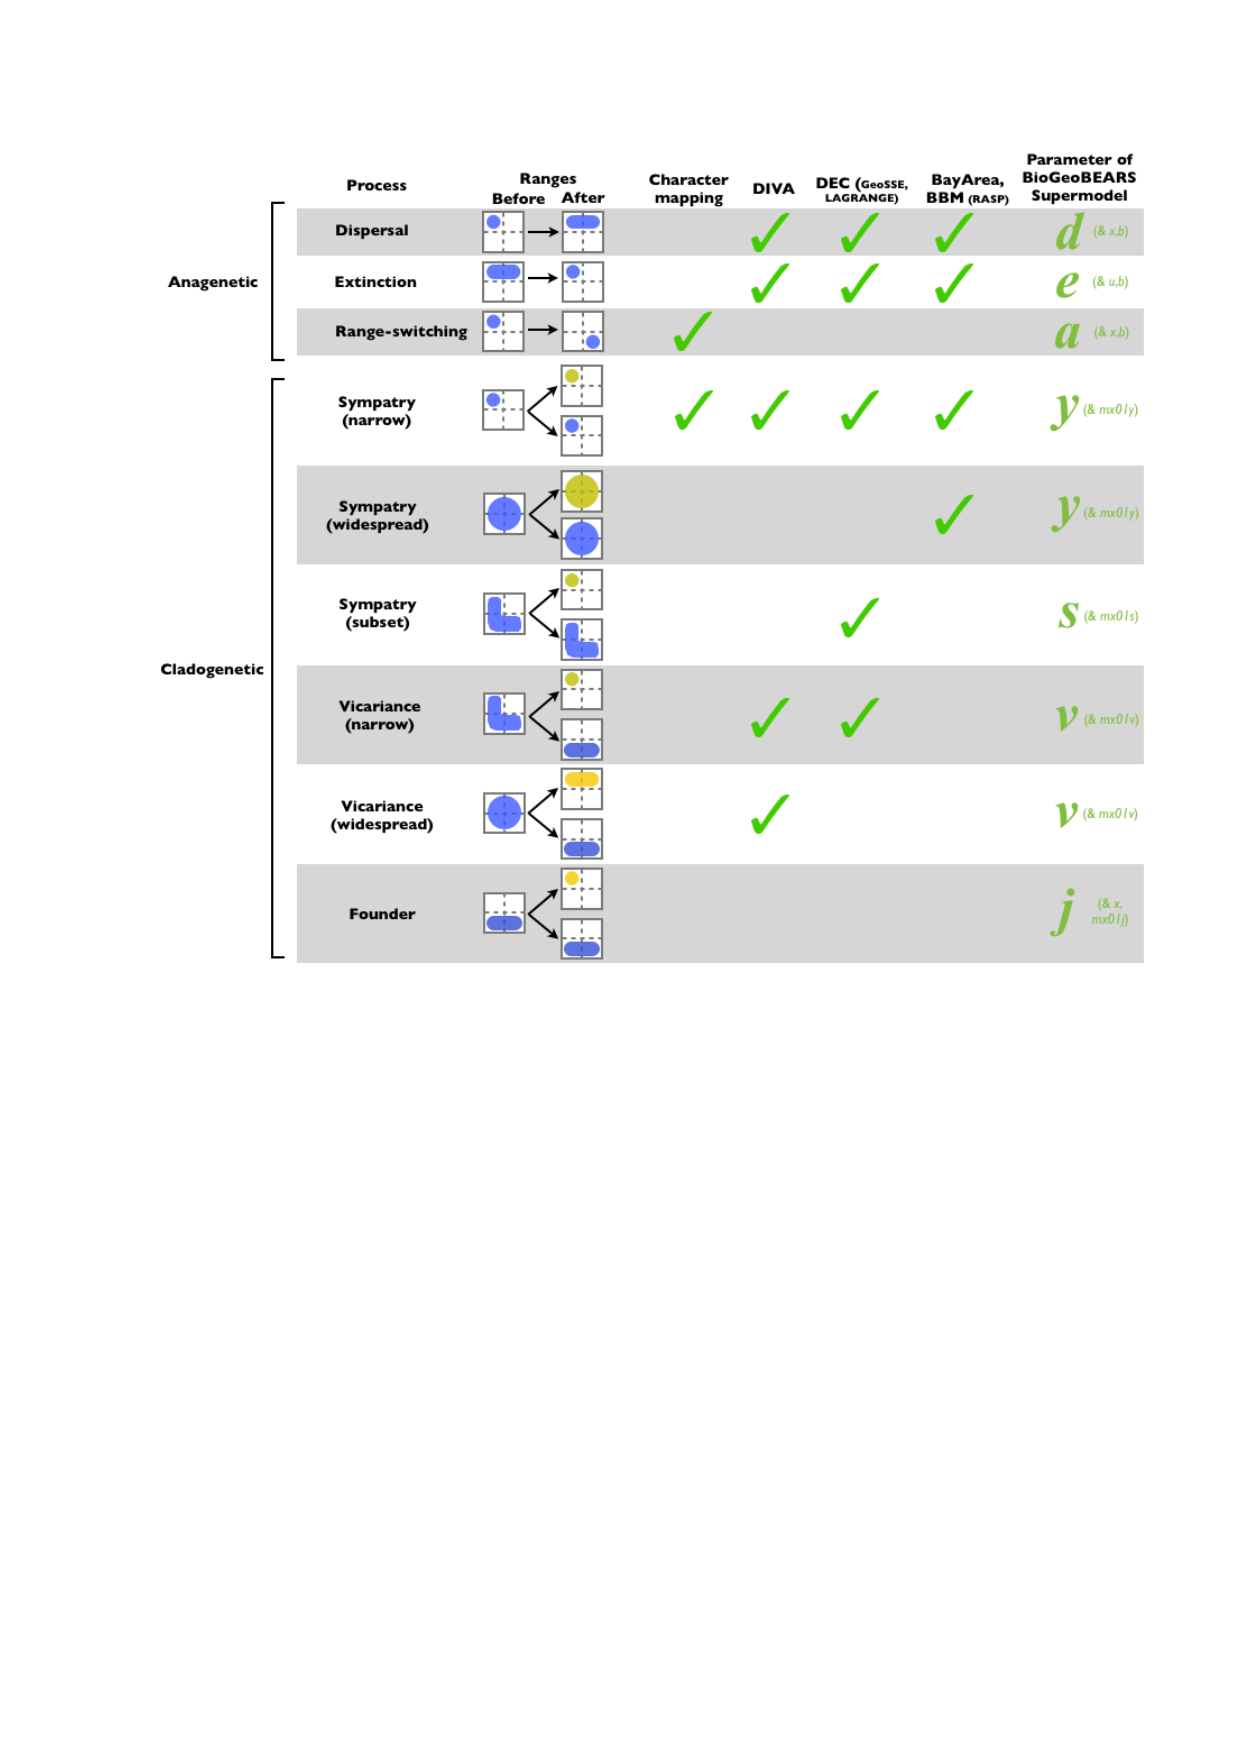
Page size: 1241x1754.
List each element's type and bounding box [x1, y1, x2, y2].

picture [150, 150, 1154, 972]
